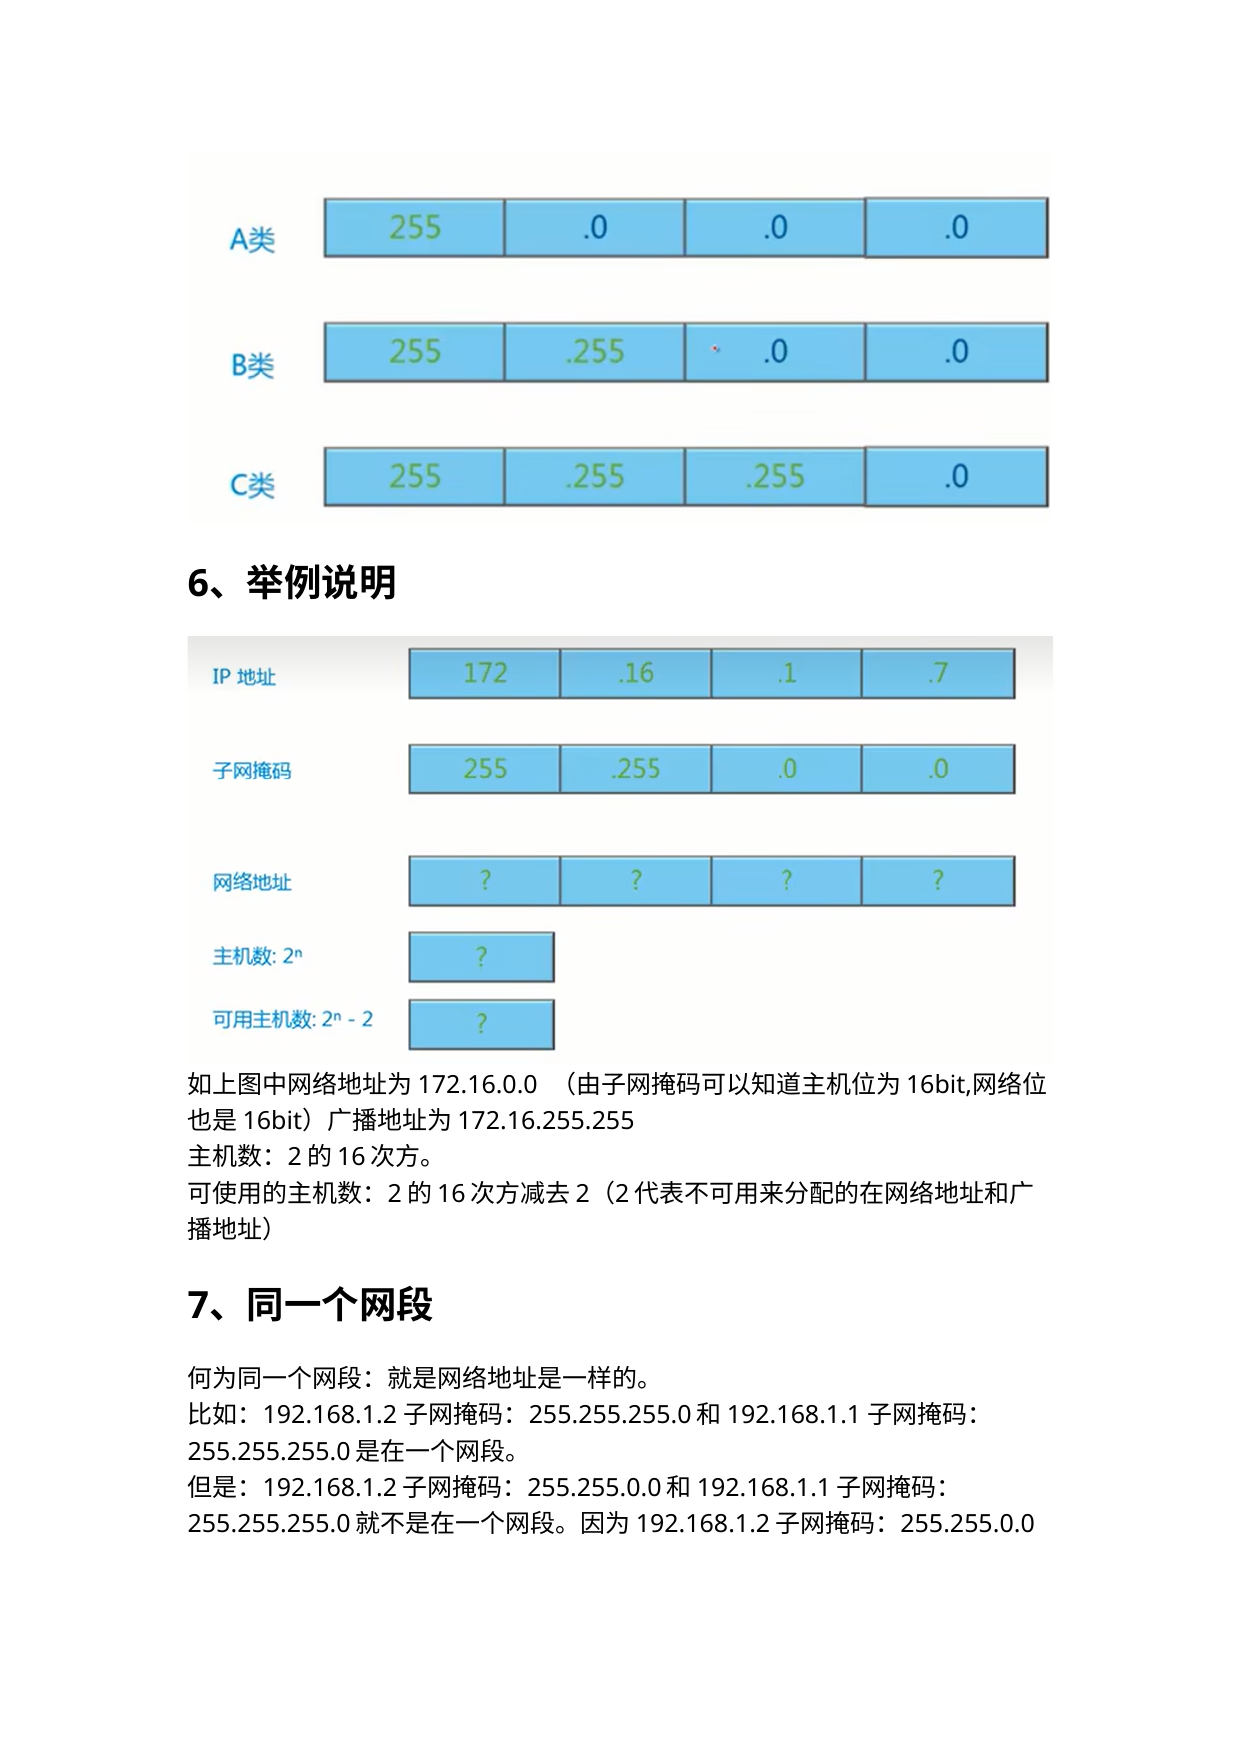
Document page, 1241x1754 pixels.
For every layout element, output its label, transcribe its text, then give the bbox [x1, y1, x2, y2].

text 如上图中网络地址为172.16.0.0 （由子网掩码可以知道主机位为16bit,网络位也是16bit）广播地址为172.16.255.255 [187, 1065, 1053, 1137]
text 何为同一个网段：就是网络地址是一样的。 [187, 1358, 1053, 1395]
picture [187, 636, 1054, 1065]
text 比如：192.168.1.2 子网掩码：255.255.255.0和192.168.1.1 子网掩码：255.255.255.0是在一个网段。 [187, 1395, 1053, 1467]
subtitle 7、同一个网段 [187, 1275, 1053, 1329]
text 可使用的主机数：2的16次方减去2（2代表不可用来分配的在网络地址和广播地址） [187, 1173, 1053, 1246]
picture [187, 150, 1052, 524]
text 主机数：2的16次方。 [187, 1137, 1053, 1173]
subtitle 6、举例说明 [187, 553, 1053, 607]
